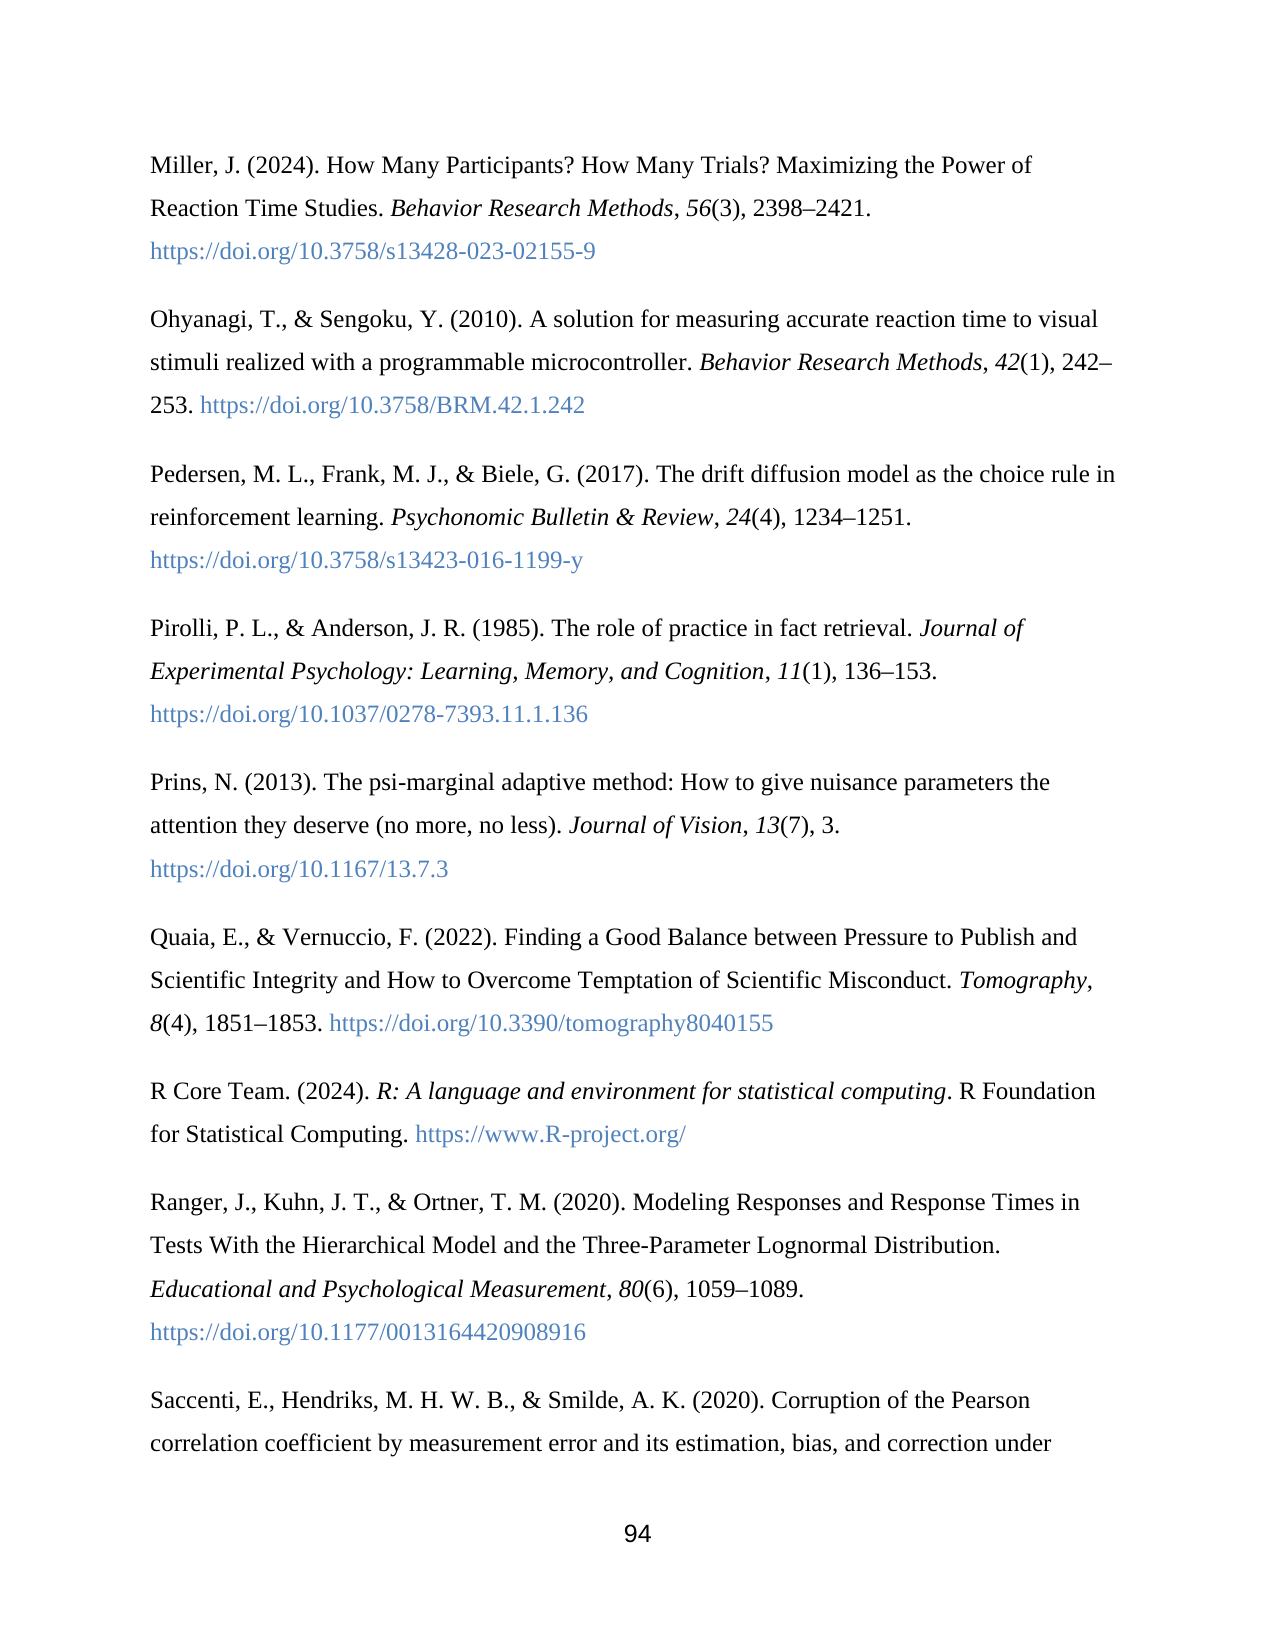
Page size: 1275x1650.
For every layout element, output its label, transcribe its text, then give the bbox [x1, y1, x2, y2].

text Miller, J. (2024). How Many Participants? How Many Trials? Maximizing the Power of Reaction Time Studies. Behavior Research Methods, 56(3), 2398–2421. https://doi.org/10.3758/s13428-023-02155-9 [150, 150, 1125, 265]
text Pedersen, M. L., Frank, M. J., & Biele, G. (2017). The drift diffusion model as the choice rule in reinforcement learning. Psychonomic Bulletin & Review, 24(4), 1234–1251. https://doi.org/10.3758/s13423-016-1199-y [150, 459, 1125, 574]
text Ranger, J., Kuhn, J. T., & Ortner, T. M. (2020). Modeling Responses and Response Times in Tests With the Hierarchical Model and the Three-Parameter Lognormal Distribution. Educational and Psychological Measurement, 80(6), 1059–1089. https://doi.org/10.1177/0013164420908916 [150, 1187, 1125, 1346]
text Pirolli, P. L., & Anderson, J. R. (1985). The role of practice in fact retrieval. Journal of Experimental Psychology: Learning, Memory, and Cognition, 11(1), 136–153. https://doi.org/10.1037/0278-7393.11.1.136 [150, 613, 1125, 728]
text Quaia, E., & Vernuccio, F. (2022). Finding a Good Balance between Pressure to Publish and Scientific Integrity and How to Overcome Temptation of Scientific Misconduct. Tomography, 8(4), 1851–1853. https://doi.org/10.3390/tomography8040155 [150, 922, 1125, 1037]
text Prins, N. (2013). The psi-marginal adaptive method: How to give nuisance parameters the attention they deserve (no more, no less). Journal of Vision, 13(7), 3. https://doi.org/10.1167/13.7.3 [150, 767, 1125, 882]
text Ohyanagi, T., & Sengoku, Y. (2010). A solution for measuring accurate reaction time to visual stimuli realized with a programmable microcontroller. Behavior Research Methods, 42(1), 242–253. https://doi.org/10.3758/BRM.42.1.242 [150, 304, 1125, 419]
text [150, 1385, 1125, 1457]
text R Core Team. (2024). R: A language and environment for statistical computing. R Foundation for Statistical Computing. https://www.R-project.org/ [150, 1076, 1125, 1148]
